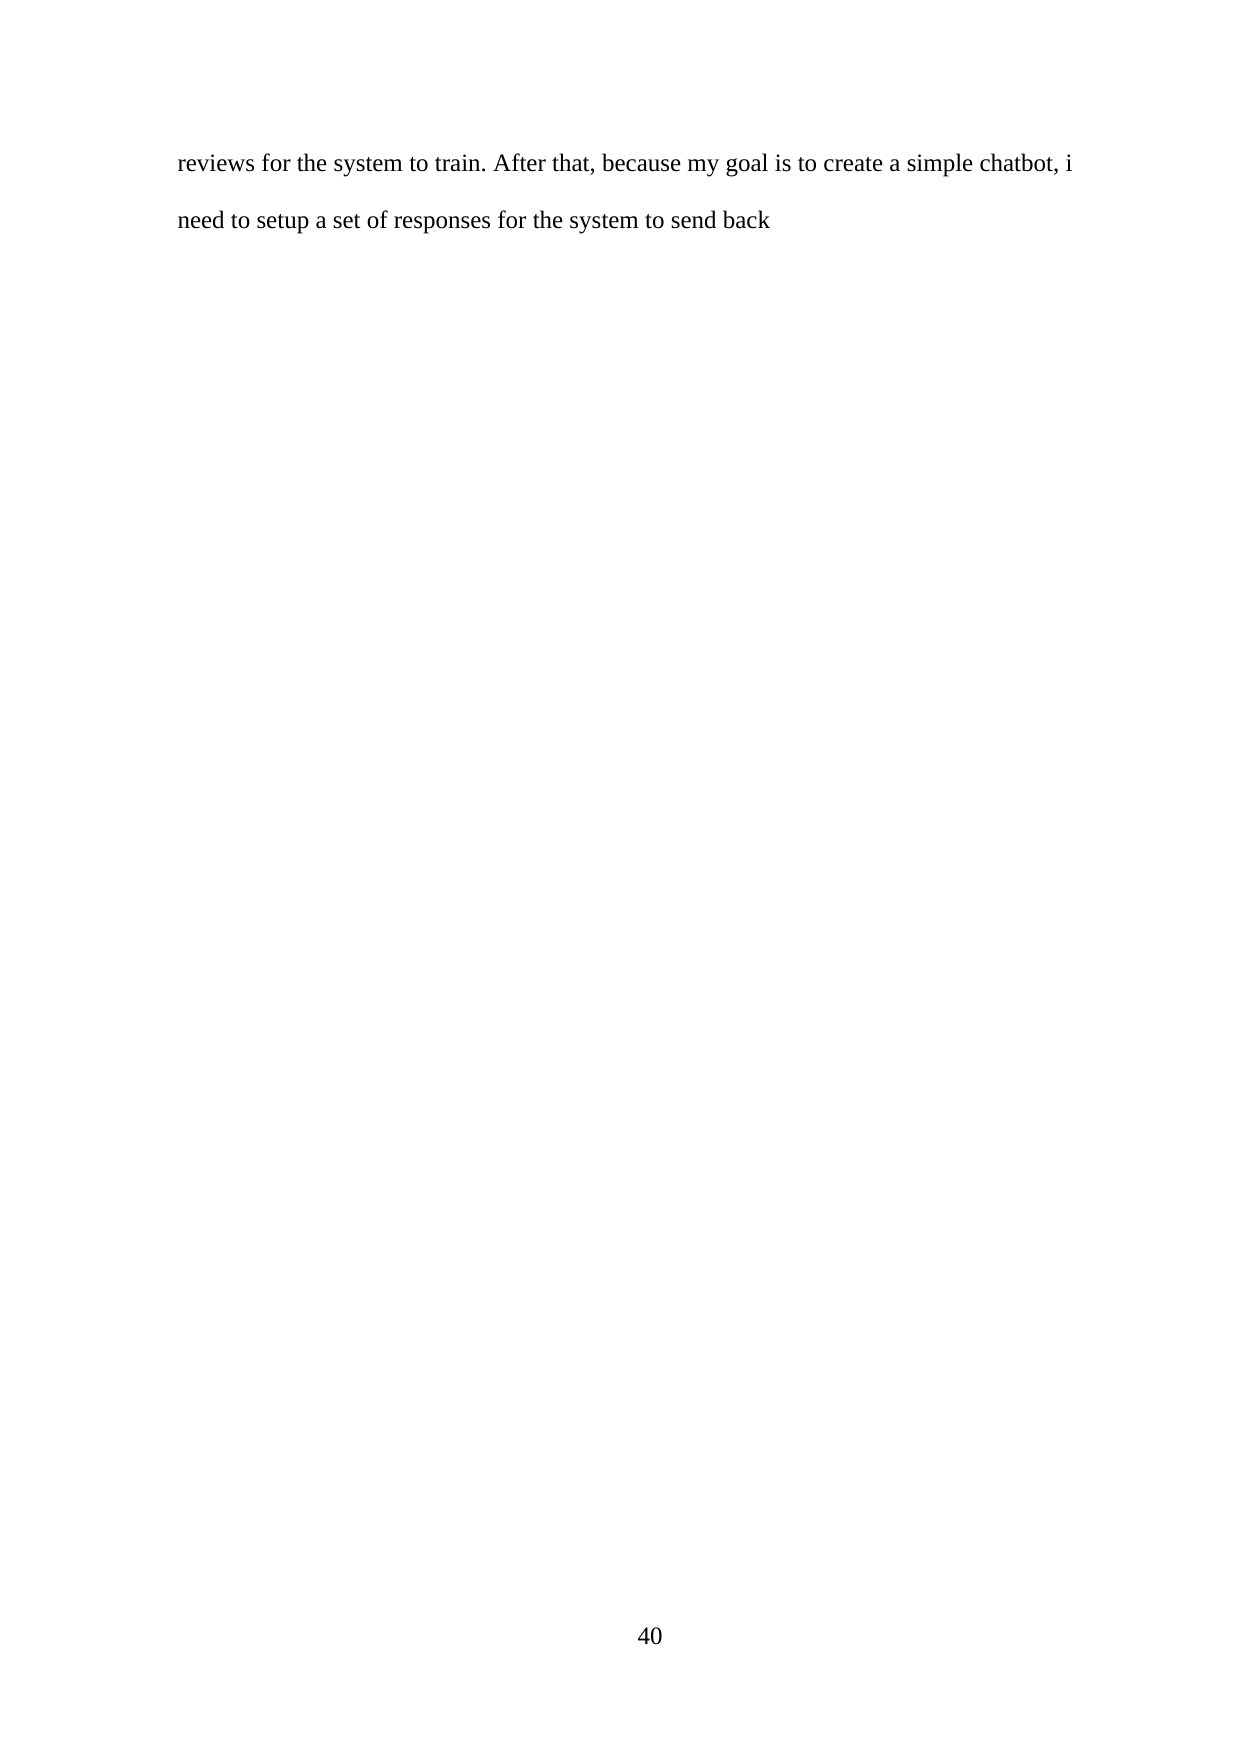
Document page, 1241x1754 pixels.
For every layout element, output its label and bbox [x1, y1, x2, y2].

text [177, 148, 1122, 234]
